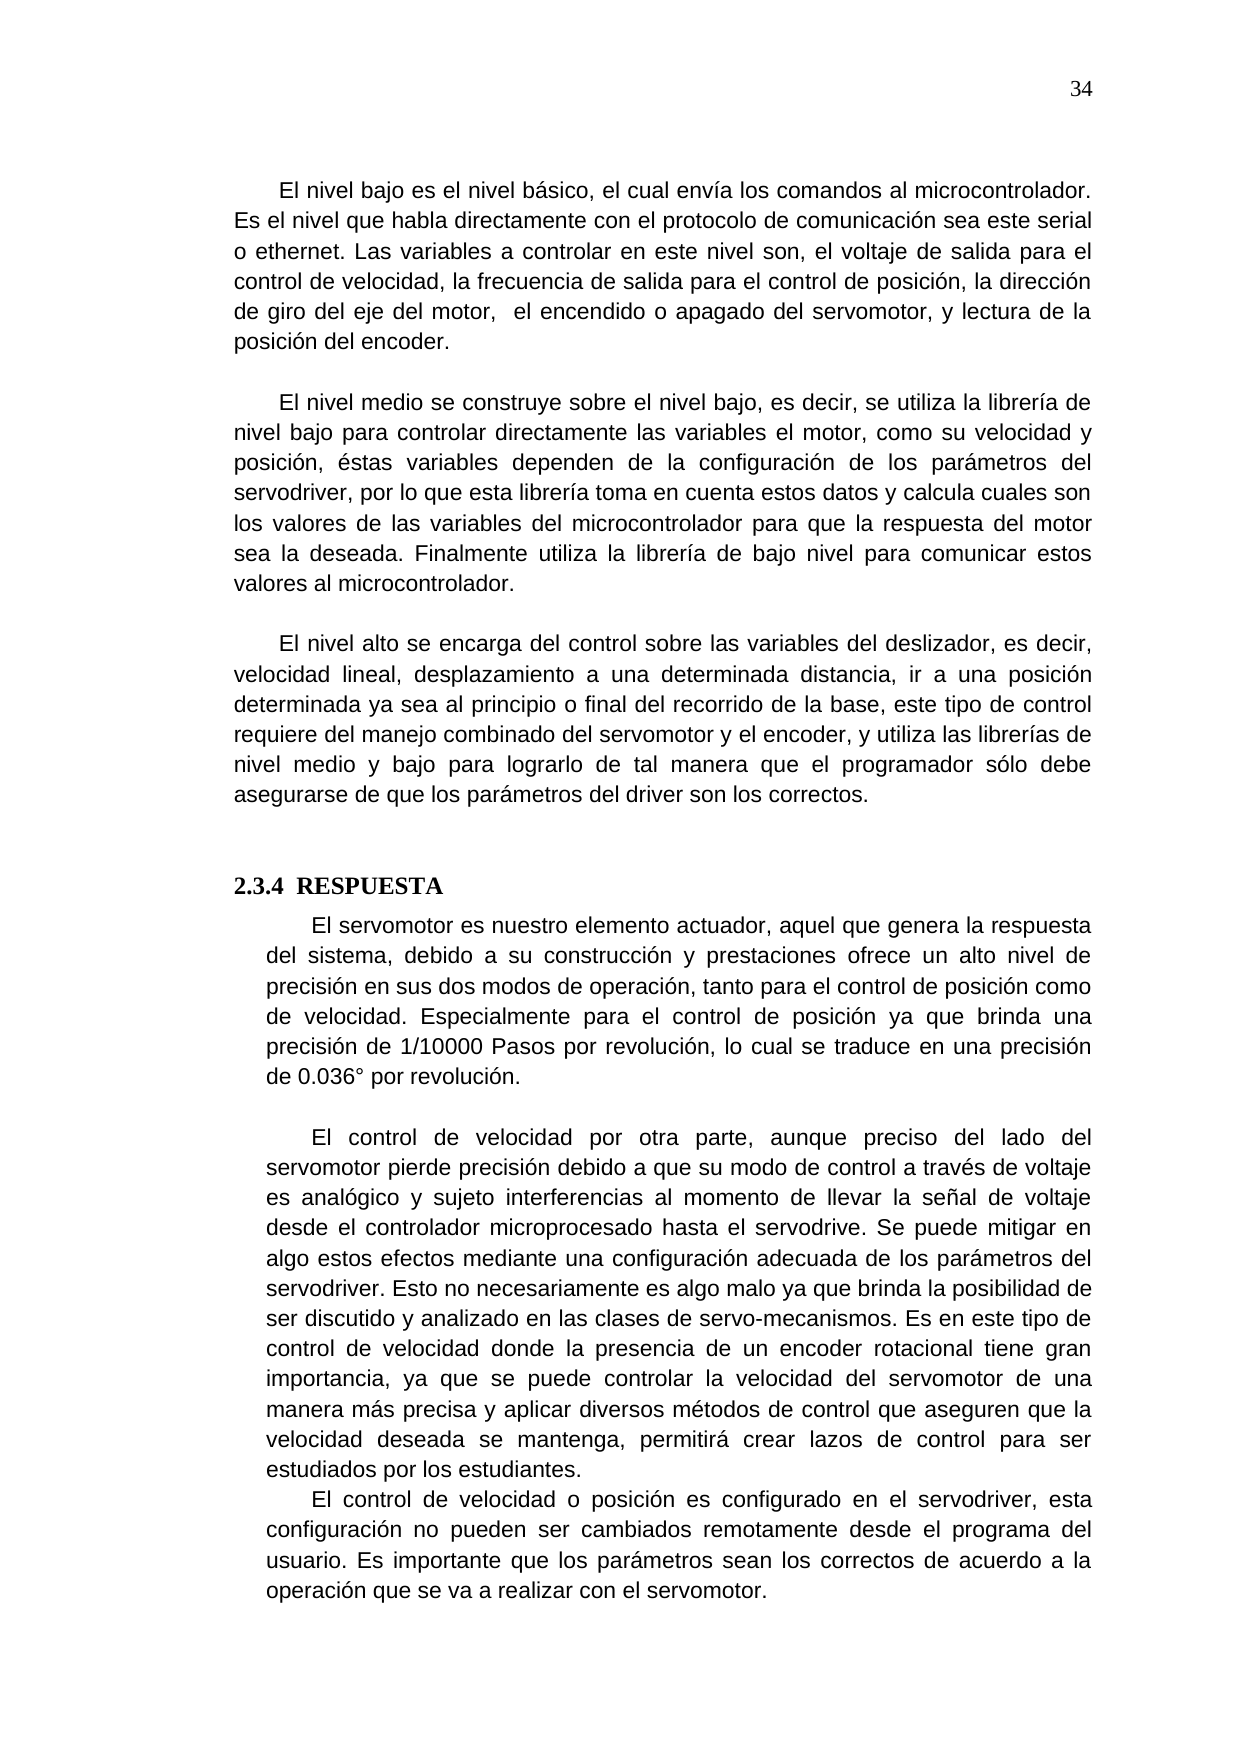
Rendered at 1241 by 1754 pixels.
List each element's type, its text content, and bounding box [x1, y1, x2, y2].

text El nivel medio se construye sobre el nivel bajo, es decir, se utiliza la librería de nivel bajo para controlar directamente las variables el motor, como su velocidad y posición, éstas variables dependen de la configuración de los parámetros del servodriver, por lo que esta librería toma en cuenta estos datos y calcula cuales son los valores de las variables del microcontrolador para que la respuesta del motor sea la deseada. Finalmente utiliza la librería de bajo nivel para comunicar estos valores al microcontrolador. [233, 389, 1092, 596]
text El control de velocidad por otra parte, aunque preciso del lado del servomotor pierde precisión debido a que su modo de control a través de voltaje es analógico y sujeto interferencias al momento de llevar la señal de voltaje desde el controlador microprocesado hasta el servodrive. Se puede mitigar en algo estos efectos mediante una configuración adecuada de los parámetros del servodriver. Esto no necesariamente es algo malo ya que brinda la posibilidad de ser discutido y analizado en las clases de servo-mecanismos. Es en este tipo de control de velocidad donde la presencia de un encoder rotacional tiene gran importancia, ya que se puede controlar la velocidad del servomotor de una manera más precisa y aplicar diversos métodos de control que aseguren que la velocidad deseada se mantenga, permitirá crear lazos de control para ser estudiados por los estudiantes. [266, 1124, 1092, 1482]
text El nivel alto se encarga del control sobre las variables del deslizador, es decir, velocidad lineal, desplazamiento a una determinada distancia, ir a una posición determinada ya sea al principio o final del recorrido de la base, este tipo de control requiere del manejo combinado del servomotor y el encoder, y utiliza las librerías de nivel medio y bajo para lograrlo de tal manera que el programador sólo debe asegurarse de que los parámetros del driver son los correctos. [233, 630, 1092, 808]
text El control de velocidad o posición es configurado en el servodriver, esta configuración no pueden ser cambiados remotamente desde el programa del usuario. Es importante que los parámetros sean los correctos de acuerdo a la operación que se va a realizar con el servomotor. [266, 1486, 1092, 1603]
text 2.3.4 RESPUESTA [177, 871, 1092, 900]
text El nivel bajo es el nivel básico, el cual envía los comandos al microcontrolador. Es el nivel que habla directamente con el protocolo de comunicación sea este serial o ethernet. Las variables a controlar en este nivel son, el voltaje de salida para el control de velocidad, la frecuencia de salida para el control de posición, la dirección de giro del eje del motor, el encendido o apagado del servomotor, y lectura de la posición del encoder. [233, 177, 1092, 354]
text El servomotor es nuestro elemento actuador, aquel que genera la respuesta del sistema, debido a su construcción y prestaciones ofrece un alto nivel de precisión en sus dos modos de operación, tanto para el control de posición como de velocidad. Especialmente para el control de posición ya que brinda una precisión de 1/10000 Pasos por revolución, lo cual se traduce en una precisión de 0.036° por revolución. [266, 912, 1092, 1090]
